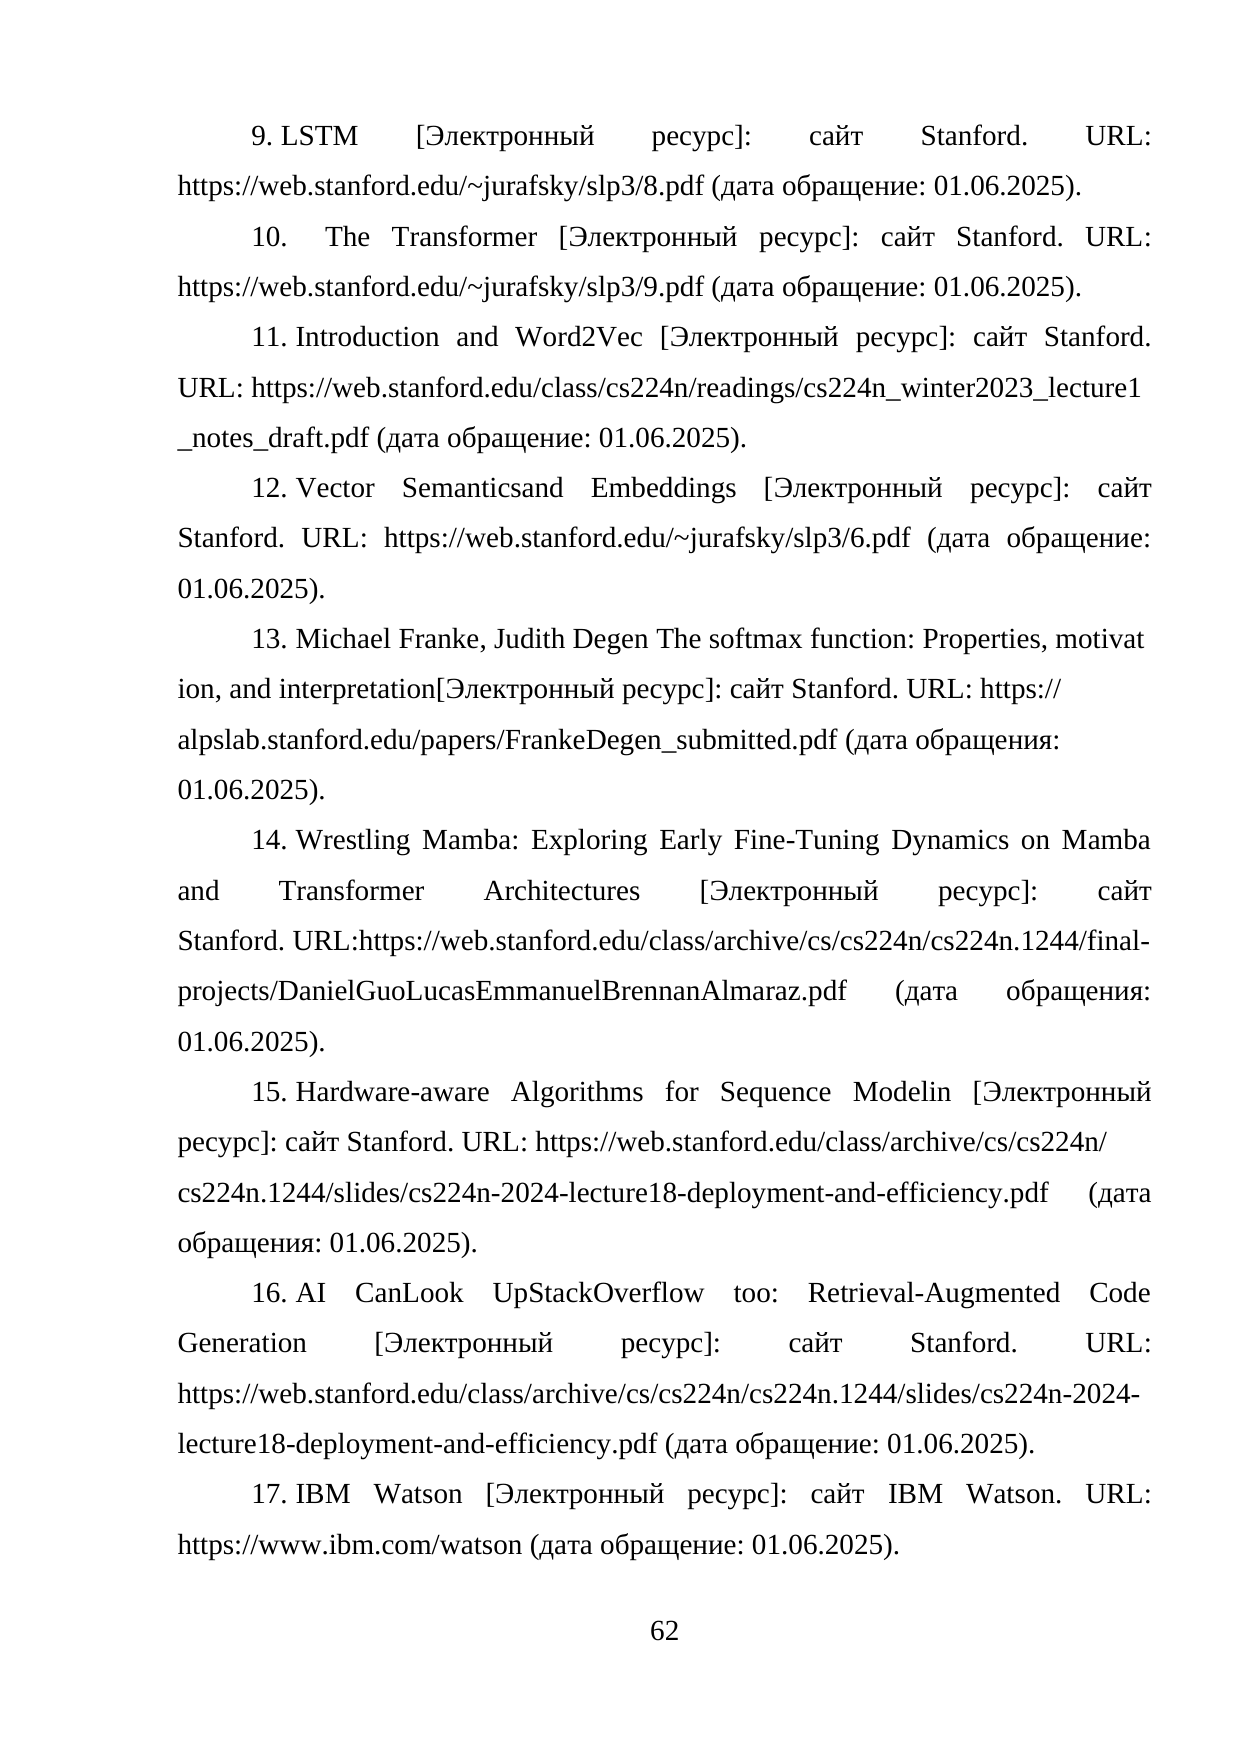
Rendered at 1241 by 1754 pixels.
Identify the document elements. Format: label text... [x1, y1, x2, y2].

list LSTM [Электронный ресурс]: сайт Stanford. URL: https://web.stanford.edu/~jurafsky/slp3/8.pdf (дата обращение: 01.06.2025). [177, 118, 1152, 202]
list Hardware-aware Algorithms for Sequence Modelin [Электронный ресурс]: сайт Stanford. URL: https://web.stanford.edu/class/archive/cs/cs224n/cs224n.1244/slides/cs224n-2024-lecture18-deployment-and-efficiency.pdf (дата обращения: 01.06.2025). [177, 1074, 1152, 1258]
list The Transformer [Электронный ресурс]: сайт Stanford. URL: https://web.stanford.edu/~jurafsky/slp3/9.pdf (дата обращение: 01.06.2025). [177, 219, 1152, 303]
list Introduction and Word2Vec [Электронный ресурс]: сайт Stanford. URL: https://web.stanford.edu/class/cs224n/readings/cs224n_winter2023_lecture1_notes_draft.pdf (дата обращение: 01.06.2025). [177, 319, 1152, 453]
list Wrestling Mamba: Exploring Early Fine-Tuning Dynamics on Mamba and Transformer Architectures [Электронный ресурс]: сайт Stanford. URL:https://web.stanford.edu/class/archive/cs/cs224n/cs224n.1244/final-projects/DanielGuoLucasEmmanuelBrennanAlmaraz.pdf (дата обращения: 01.06.2025). [177, 822, 1152, 1057]
list Vector Semanticsand Embeddings [Электронный ресурс]: сайт Stanford. URL: https://web.stanford.edu/~jurafsky/slp3/6.pdf (дата обращение: 01.06.2025). [177, 470, 1152, 604]
list Michael Franke, Judith Degen The softmax function: Properties, motivation, and interpretation[Электронный ресурс]: сайт Stanford. URL: https://alpslab.stanford.edu/papers/FrankeDegen_submitted.pdf (дата обращения: 01.06.2025). [177, 621, 1152, 806]
list IBM Watson [Электронный ресурс]: сайт IBM Watson. URL: https://www.ibm.com/watson (дата обращение: 01.06.2025). [177, 1477, 1152, 1560]
list AI CanLook UpStackOverflow too: Retrieval-Augmented Code Generation [Электронный ресурс]: сайт Stanford. URL: https://web.stanford.edu/class/archive/cs/cs224n/cs224n.1244/slides/cs224n-2024-lecture18-deployment-and-efficiency.pdf (дата обращение: 01.06.2025). [177, 1275, 1152, 1460]
